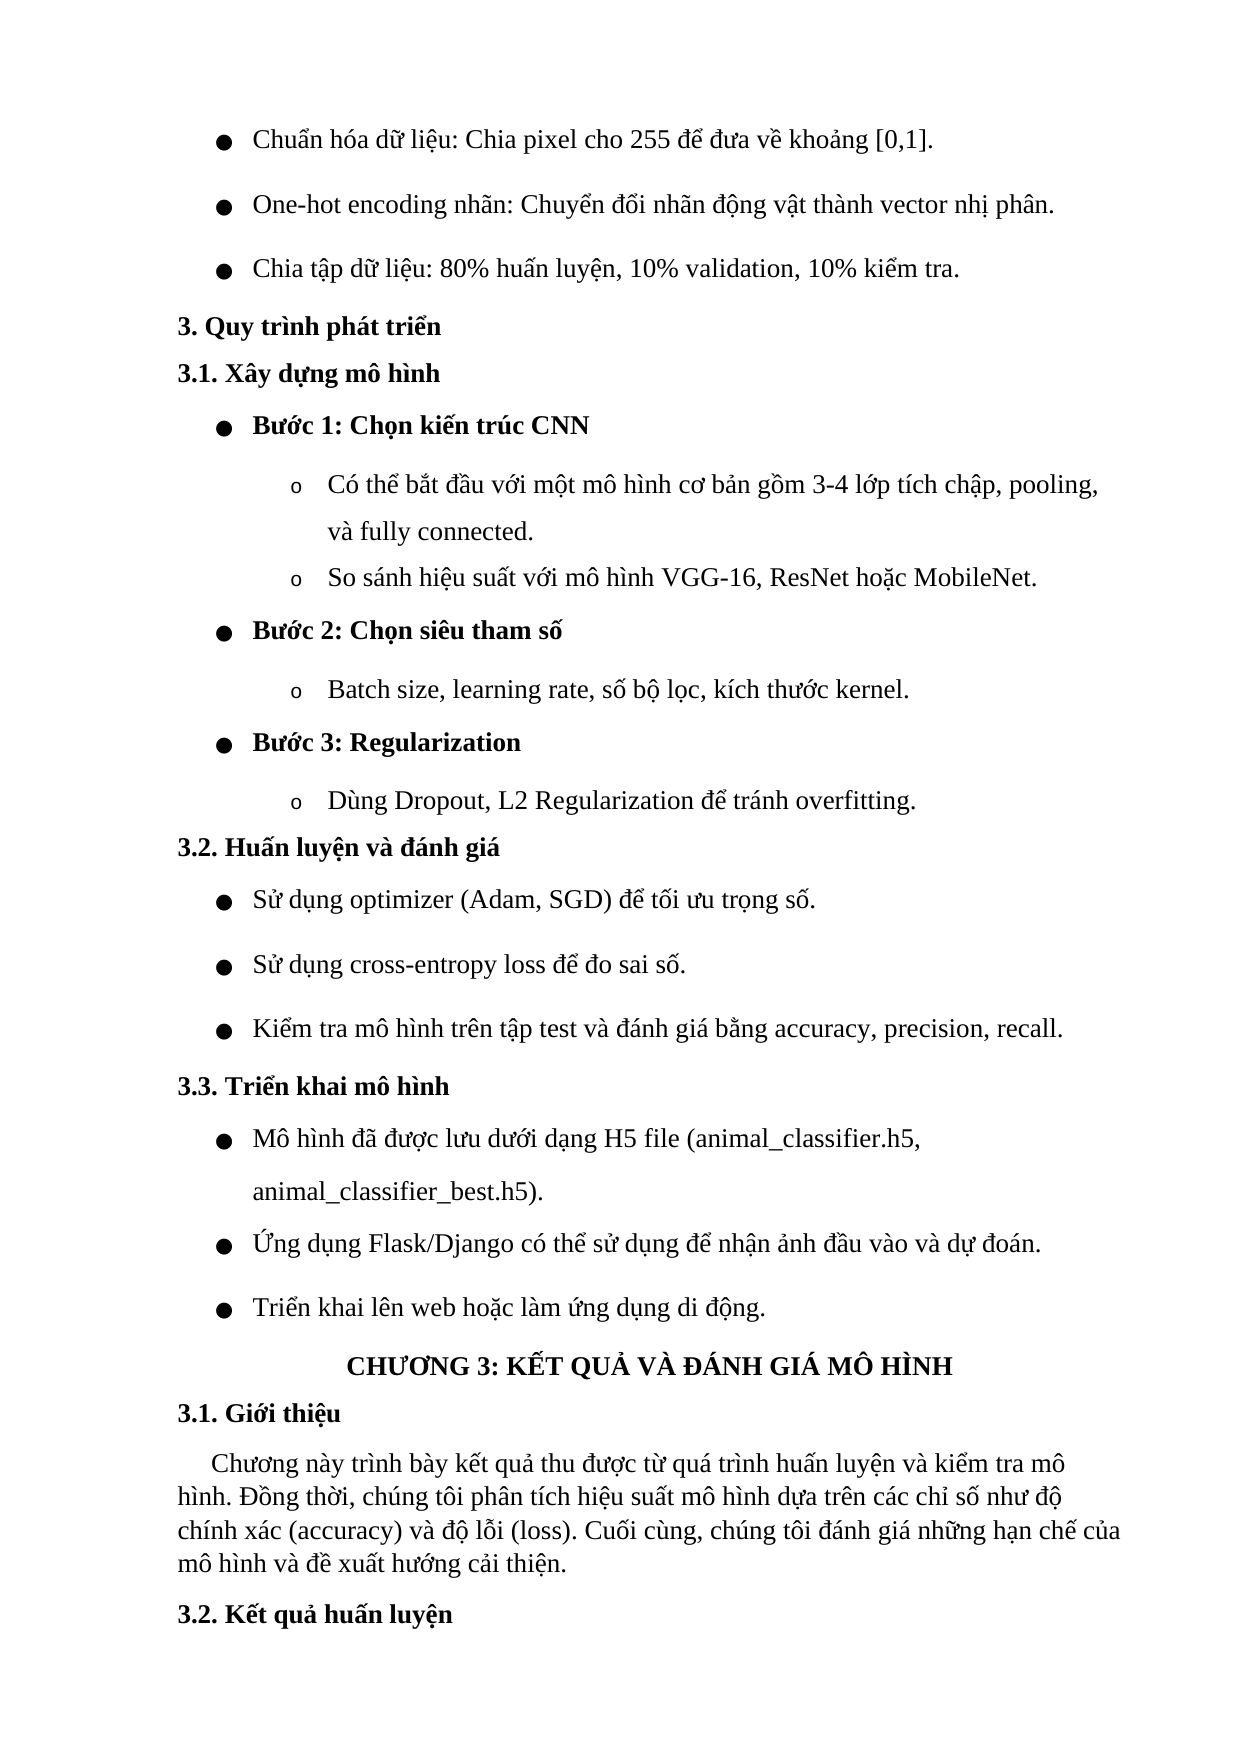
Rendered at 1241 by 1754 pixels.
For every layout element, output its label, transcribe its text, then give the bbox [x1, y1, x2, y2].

list Triển khai lên web hoặc làm ứng dụng di động. [215, 1286, 1122, 1329]
list One-hot encoding nhãn: Chuyển đổi nhãn động vật thành vector nhị phân. [215, 182, 1122, 225]
list Chia tập dữ liệu: 80% huấn luyện, 10% validation, 10% kiểm tra. [215, 246, 1122, 289]
text 3.2. Huấn luyện và đánh giá [177, 831, 1122, 863]
text 3.2. Kết quả huấn luyện [177, 1598, 1122, 1629]
text CHƯƠNG 3: KẾT QUẢ VÀ ĐÁNH GIÁ MÔ HÌNH [177, 1350, 1122, 1381]
list Chuẩn hóa dữ liệu: Chia pixel cho 255 để đưa về khoảng [0,1]. [215, 118, 1122, 161]
list So sánh hiệu suất với mô hình VGG-16, ResNet hoặc MobileNet. [290, 561, 1122, 593]
list Sử dụng optimizer (Adam, SGD) để tối ưu trọng số. [215, 878, 1122, 921]
list Bước 3: Regularization [215, 720, 1122, 763]
text 3.1. Giới thiệu [177, 1397, 1122, 1428]
text 3.3. Triển khai mô hình [177, 1070, 1122, 1101]
list Ứng dụng Flask/Django có thể sử dụng để nhận ảnh đầu vào và dự đoán. [215, 1222, 1122, 1264]
list Batch size, learning rate, số bộ lọc, kích thước kernel. [290, 673, 1122, 704]
list Dùng Dropout, L2 Regularization để tránh overfitting. [290, 784, 1122, 816]
list Sử dụng cross-entropy loss để đo sai số. [215, 942, 1122, 985]
text 3. Quy trình phát triển [177, 310, 1122, 341]
list Mô hình đã được lưu dưới dạng H5 file (animal_classifier.h5, animal_classifier_best.h5). [215, 1117, 1122, 1206]
text 3.1. Xây dựng mô hình [177, 357, 1122, 388]
text Chương này trình bày kết quả thu được từ quá trình huấn luyện và kiểm tra mô hình. Đồng thời, chúng tôi phân tích hiệu suất mô hình dựa trên các chỉ số như độ chính xác (accuracy) và độ lỗi (loss). Cuối cùng, chúng tôi đánh giá những hạn chế của mô hình và đề xuất hướng cải thiện. [177, 1447, 1122, 1579]
list Kiểm tra mô hình trên tập test và đánh giá bằng accuracy, precision, recall. [215, 1006, 1122, 1049]
list Bước 2: Chọn siêu tham số [215, 609, 1122, 651]
list Có thể bắt đầu với một mô hình cơ bản gồm 3-4 lớp tích chập, pooling, và fully connected. [290, 468, 1122, 546]
list Bước 1: Chọn kiến trúc CNN [215, 404, 1122, 446]
